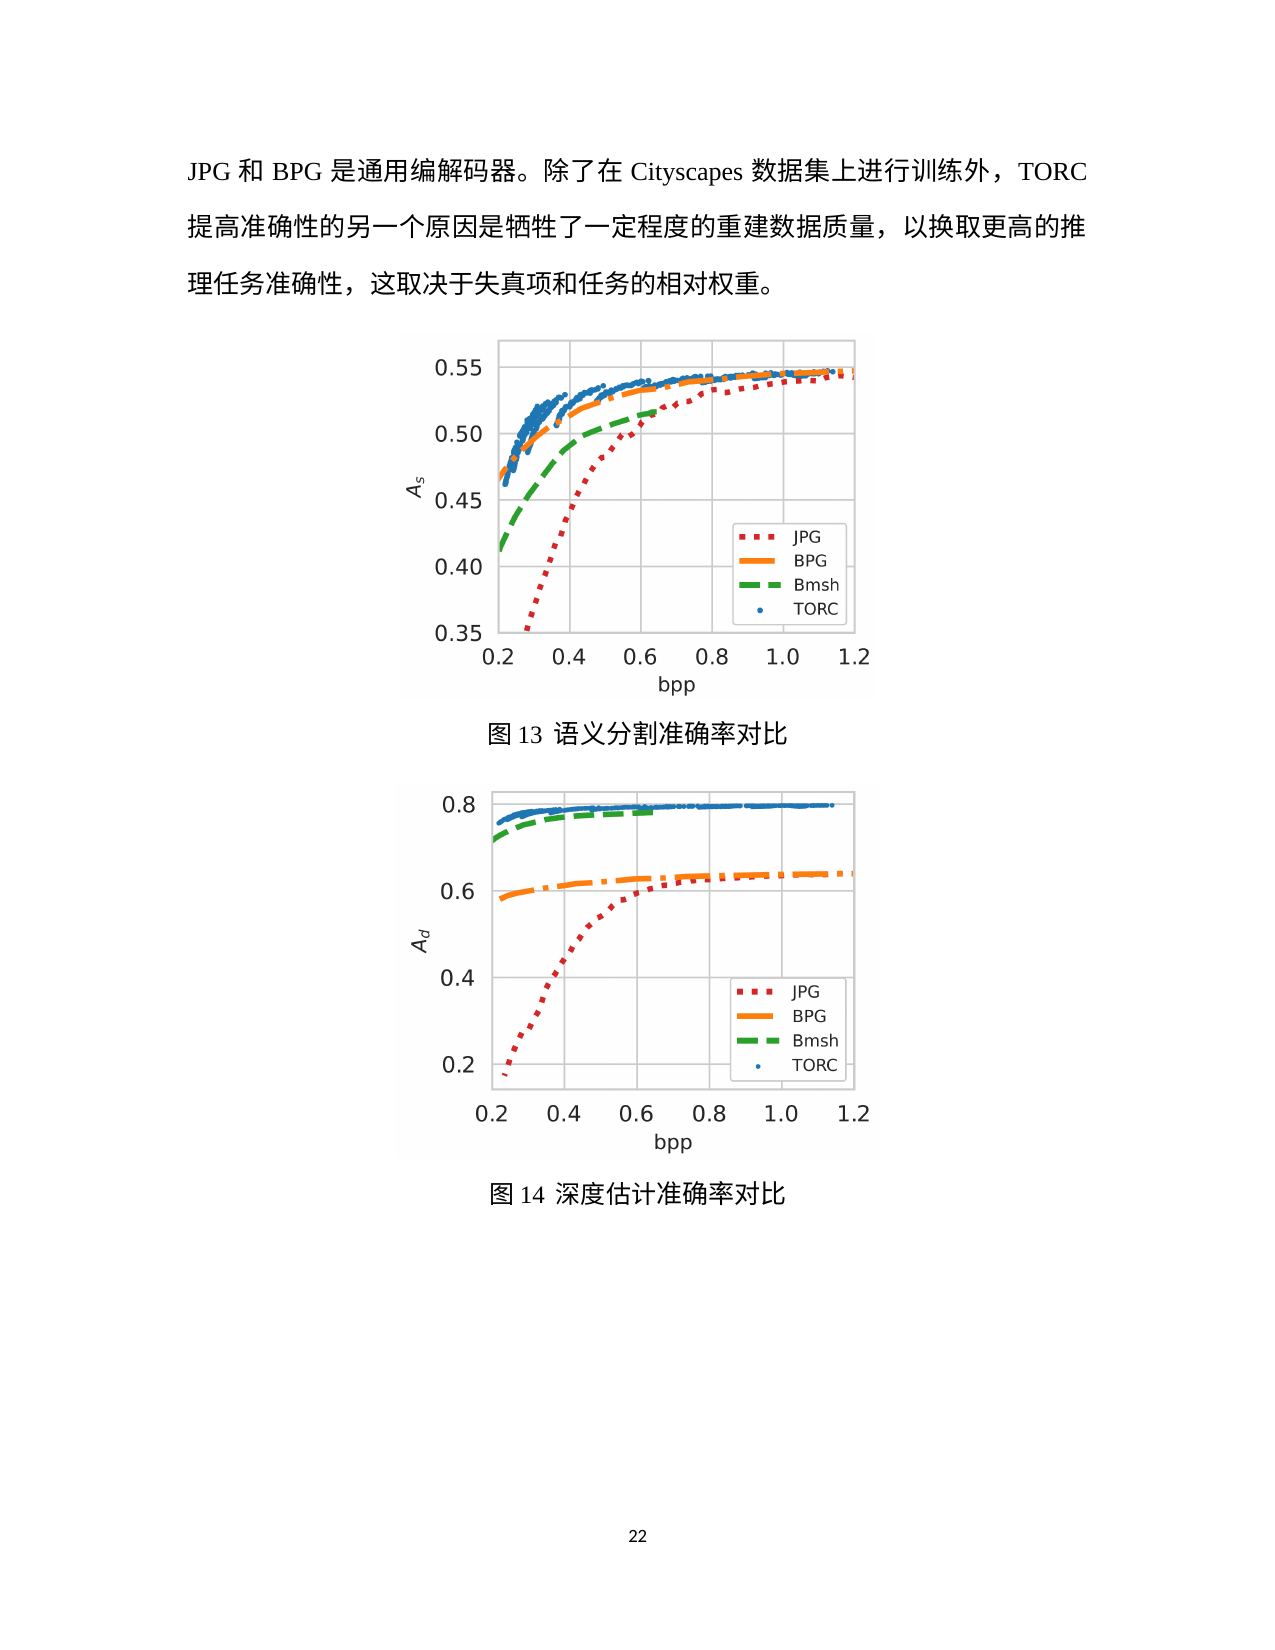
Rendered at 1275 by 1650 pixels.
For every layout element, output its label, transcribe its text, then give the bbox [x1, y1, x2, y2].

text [187, 150, 1087, 301]
text 图 13 语义分割准确率对比 [187, 713, 1087, 751]
text 图 14 深度估计准确率对比 [187, 1173, 1087, 1211]
